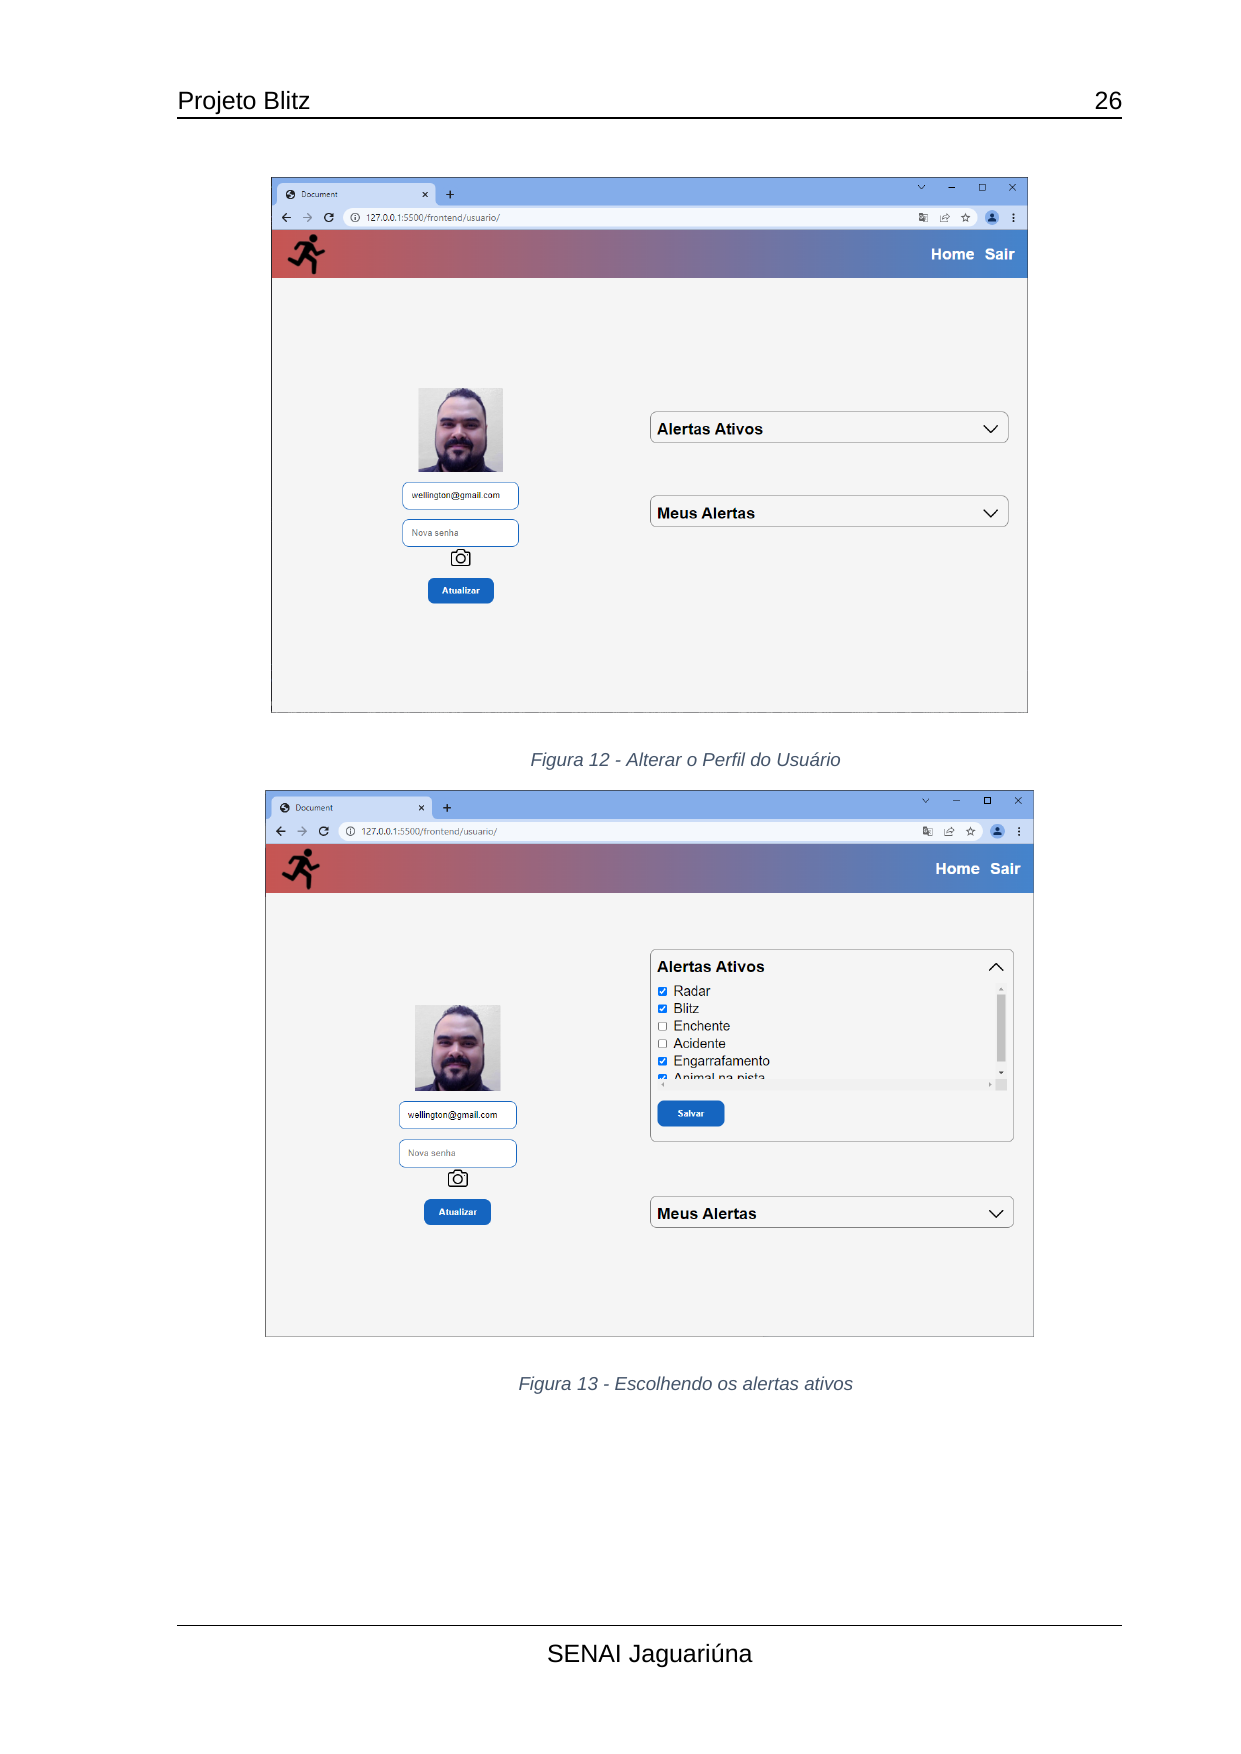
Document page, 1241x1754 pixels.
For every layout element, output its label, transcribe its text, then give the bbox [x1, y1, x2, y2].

picture [271, 177, 1028, 713]
picture [265, 790, 1034, 1337]
